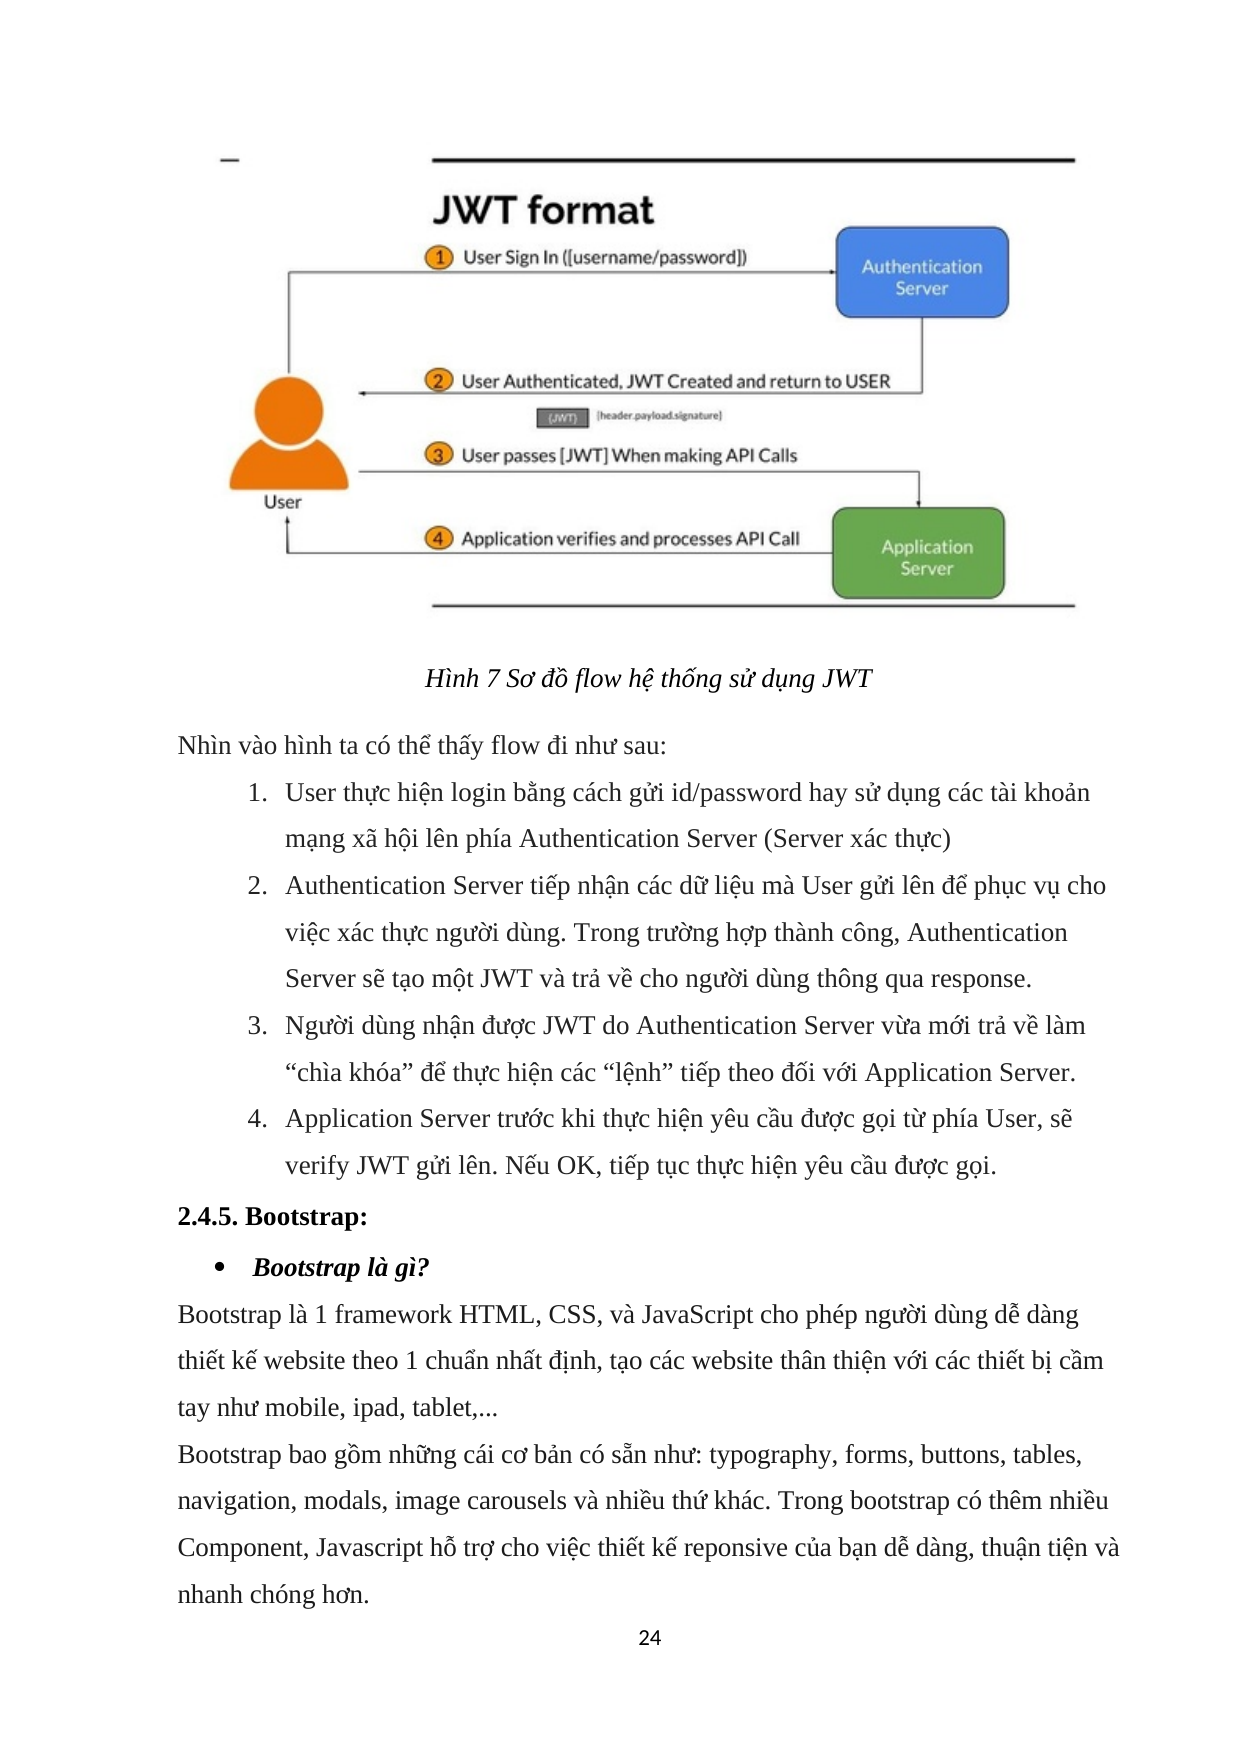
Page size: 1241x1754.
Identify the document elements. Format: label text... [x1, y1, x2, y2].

text Nhìn vào hình ta có thể thấy flow đi như sau: [177, 729, 1122, 760]
text Bootstrap bao gồm những cái cơ bản có sẵn như: typography, forms, buttons, tables, navigation, modals, image carousels và nhiều thứ khác. Trong bootstrap có thêm nhiều Component, Javascript hỗ trợ cho việc thiết kế reponsive của bạn dễ dàng, thuận tiện và nhanh chóng hơn. [177, 1438, 1122, 1609]
list Application Server trước khi thực hiện yêu cầu được gọi từ phía User, sẽ verify JWT gửi lên. Nếu OK, tiếp tục thực hiện yêu cầu được gọi. [247, 1103, 1122, 1180]
subtitle 2.4.5. Bootstrap: [177, 1200, 1122, 1231]
list Người dùng nhận được JWT do Authentication Server vừa mới trả về làm “chìa khóa” để thực hiện các “lệnh” tiếp theo đối với Application Server. [247, 1009, 1122, 1087]
picture [177, 118, 1119, 648]
subtitle Bootstrap là gì? [215, 1251, 1122, 1282]
list User thực hiện login bằng cách gửi id/password hay sử dụng các tài khoản mạng xã hội lên phía Authentication Server (Server xác thực) [247, 776, 1122, 854]
list Authentication Server tiếp nhận các dữ liệu mà User gửi lên để phục vụ cho việc xác thực người dùng. Trong trường hợp thành công, Authentication Server sẽ tạo một JWT và trả về cho người dùng thông qua response. [247, 869, 1122, 994]
text Bootstrap là 1 framework HTML, CSS, và JavaScript cho phép người dùng dễ dàng thiết kế website theo 1 chuẩn nhất định, tạo các website thân thiện với các thiết bị cầm tay như mobile, ipad, tablet,... [177, 1298, 1122, 1422]
text Hình 7 Sơ đồ flow hệ thống sử dụng JWT [177, 662, 1122, 693]
